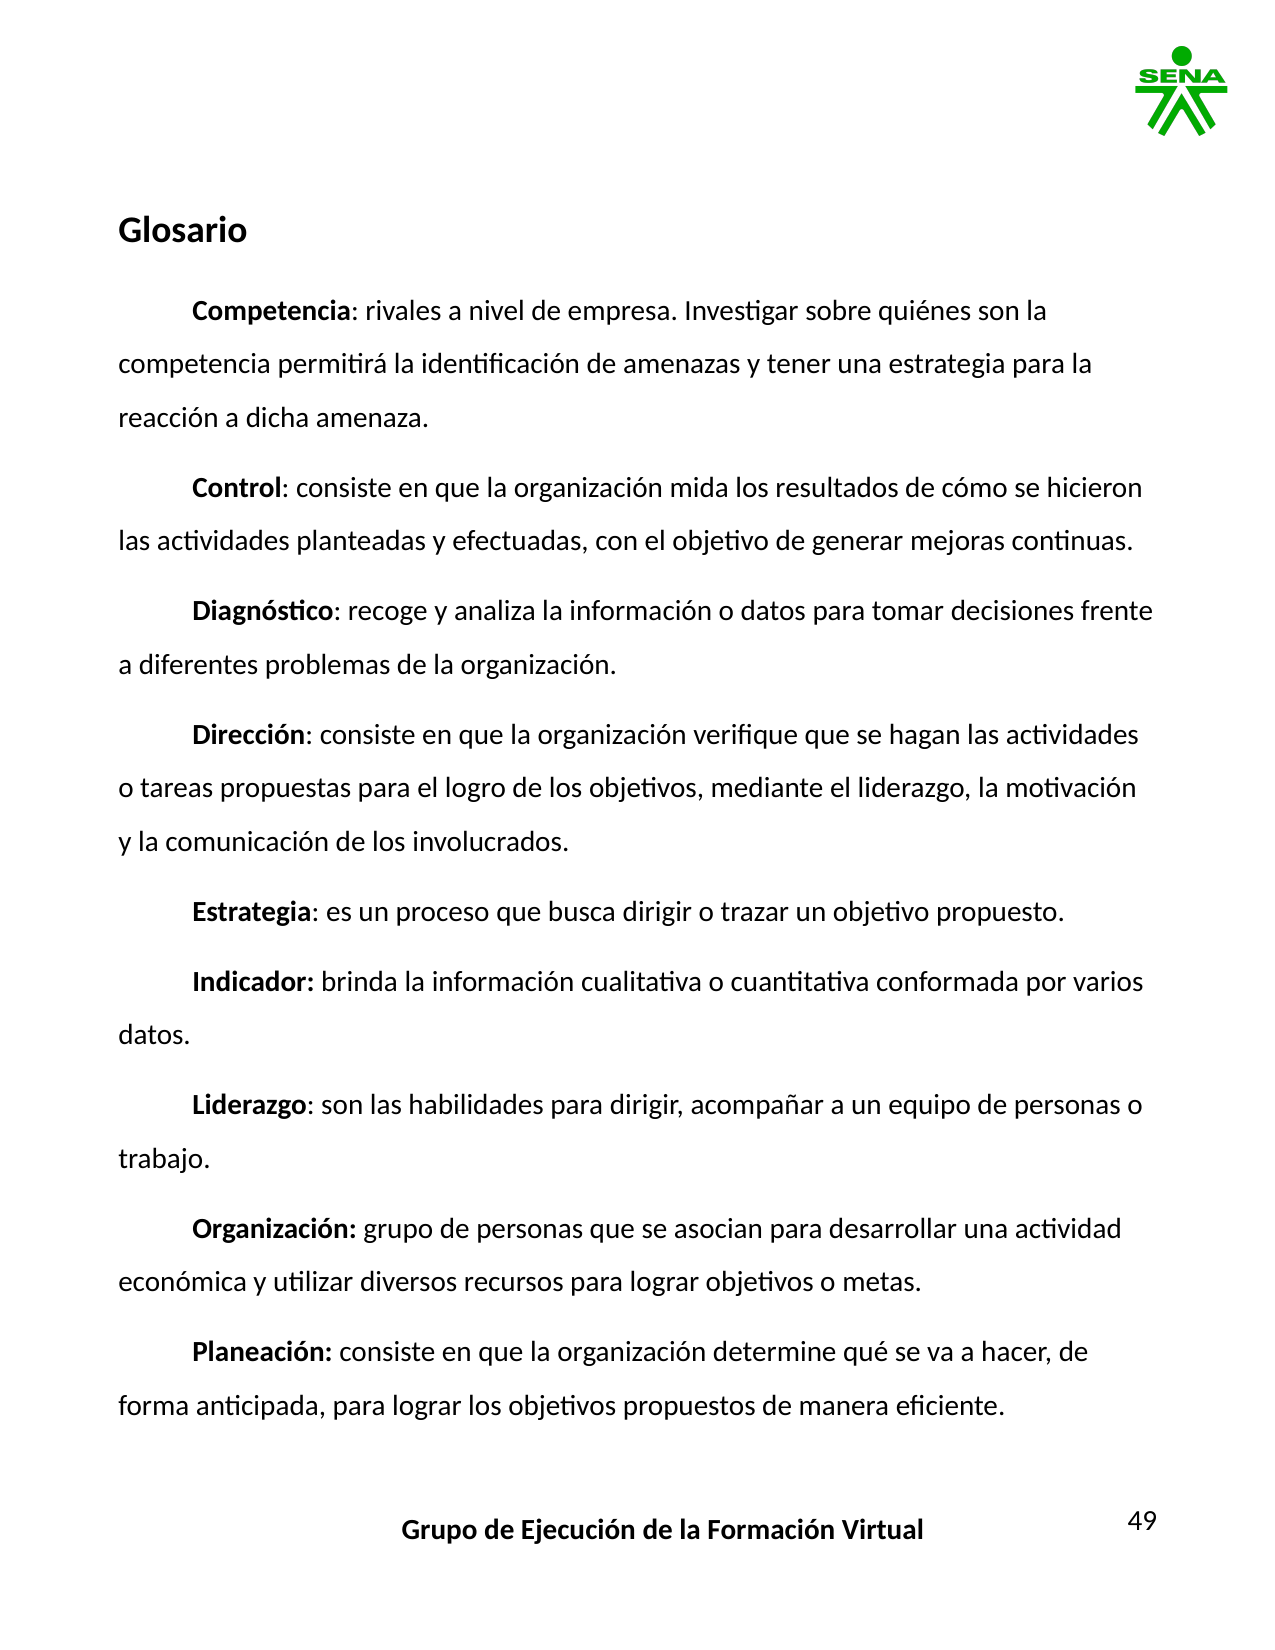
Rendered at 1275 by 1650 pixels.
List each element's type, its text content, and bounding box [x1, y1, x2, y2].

text Organización: grupo de personas que se asocian para desarrollar una actividad económica y utilizar diversos recursos para lograr objetivos o metas. [118, 1210, 1157, 1299]
text Control: consiste en que la organización mida los resultados de cómo se hicieron las actividades planteadas y efectuadas, con el objetivo de generar mejoras continuas. [118, 469, 1157, 558]
text Diagnóstico: recoge y analiza la información o datos para tomar decisiones frente a diferentes problemas de la organización. [118, 592, 1157, 681]
picture [1135, 46, 1228, 136]
text Glosario [118, 206, 1157, 252]
text Dirección: consiste en que la organización verifique que se hagan las actividades o tareas propuestas para el logro de los objetivos, mediante el liderazgo, la motivación y la comunicación de los involucrados. [118, 716, 1157, 858]
text Indicador: brinda la información cualitativa o cuantitativa conformada por varios datos. [118, 963, 1157, 1052]
text Competencia: rivales a nivel de empresa. Investigar sobre quiénes son la competencia permitirá la identificación de amenazas y tener una estrategia para la reacción a dicha amenaza. [118, 292, 1157, 434]
text Liderazgo: son las habilidades para dirigir, acompañar a un equipo de personas o trabajo. [118, 1086, 1157, 1176]
text Planeación: consiste en que la organización determine qué se va a hacer, de forma anticipada, para lograr los objetivos propuestos de manera eficiente. [118, 1333, 1157, 1423]
text Estrategia: es un proceso que busca dirigir o trazar un objetivo propuesto. [118, 893, 1157, 928]
